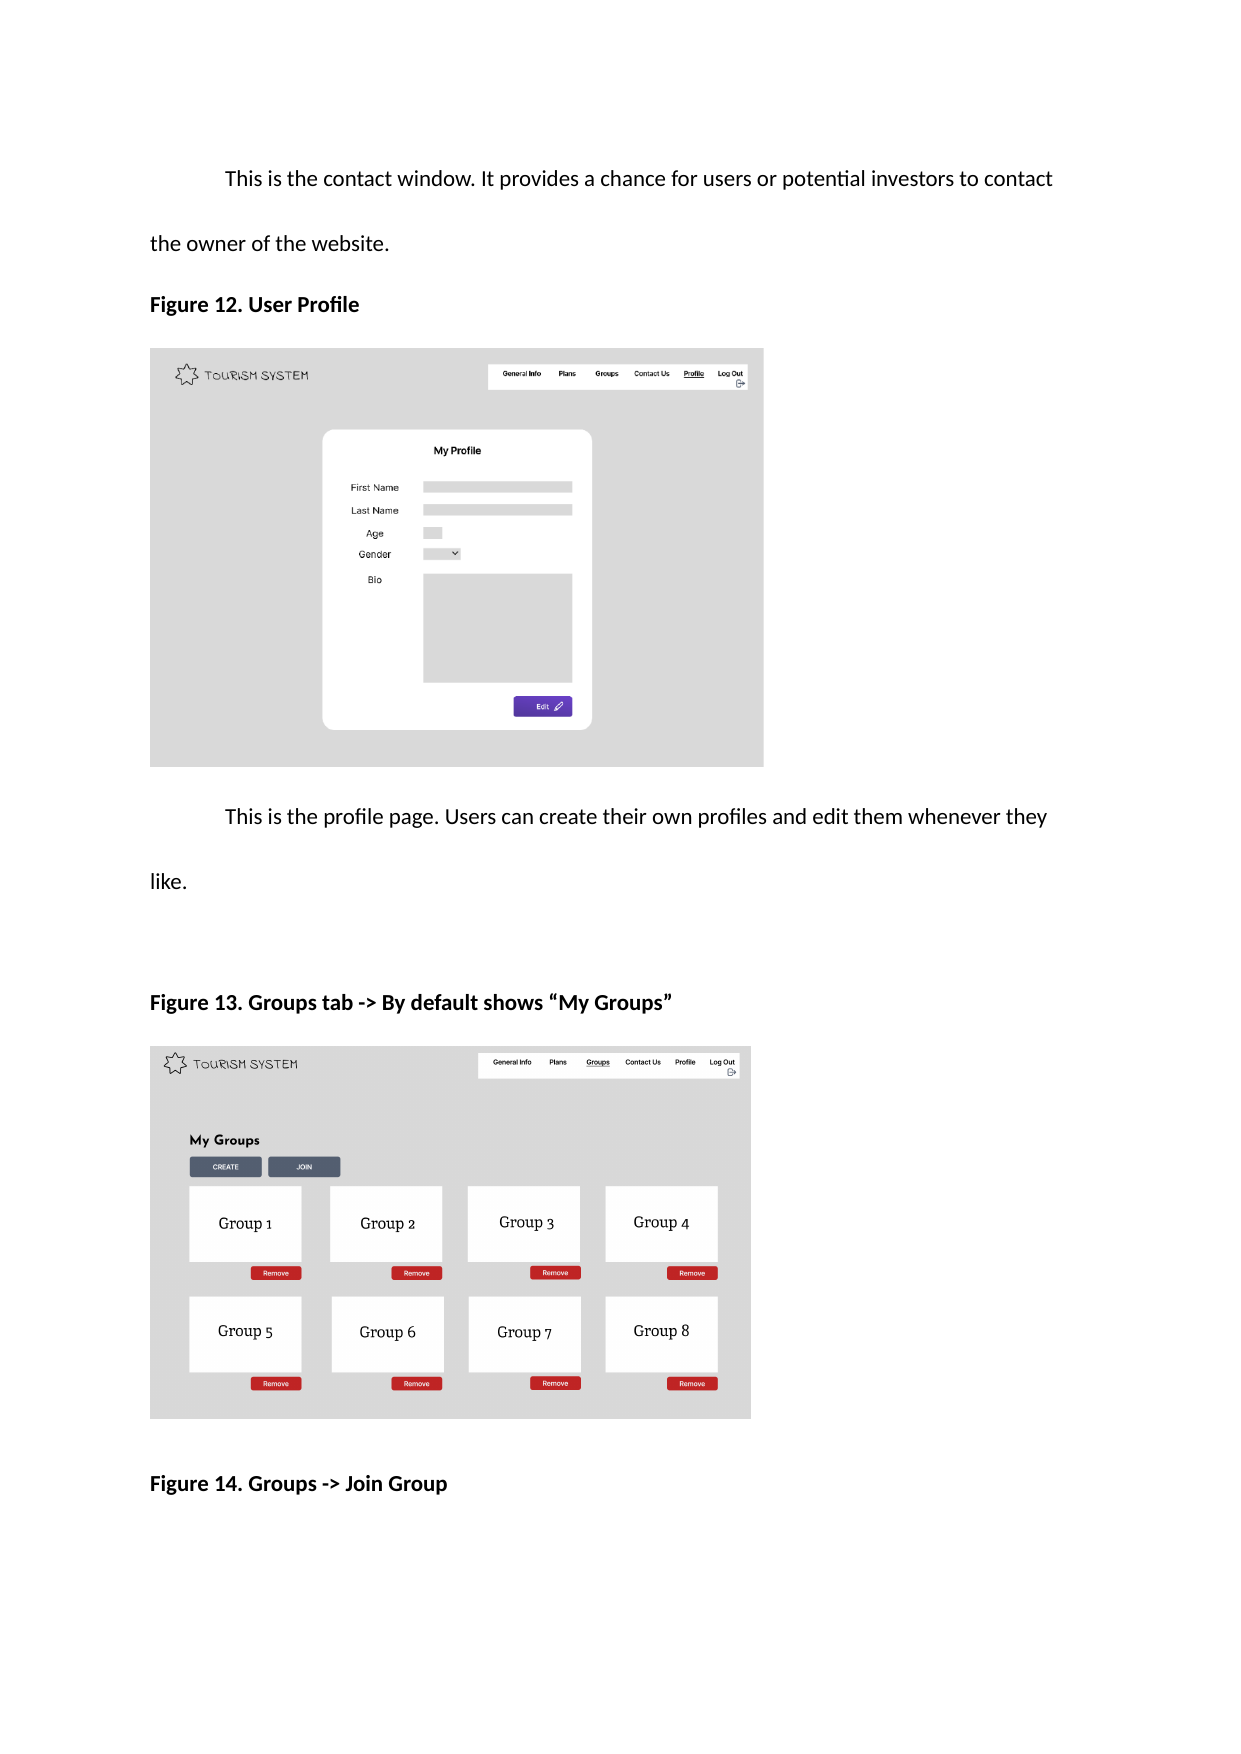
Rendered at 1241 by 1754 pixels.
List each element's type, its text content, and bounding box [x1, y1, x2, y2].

picture [150, 348, 764, 767]
text This is the profile page. Users can create their own profiles and edit them whenever they like. [150, 800, 1090, 898]
picture [150, 1046, 751, 1419]
text Figure 14. Groups -> Join Group [150, 1467, 1090, 1499]
text Figure 12. User Profile [150, 287, 1090, 320]
text Figure 13. Groups tab -> By default shows “My Groups” [150, 986, 1090, 1019]
text This is the contact window. It provides a chance for users or potential investors to contact the owner of the website. [150, 162, 1090, 259]
